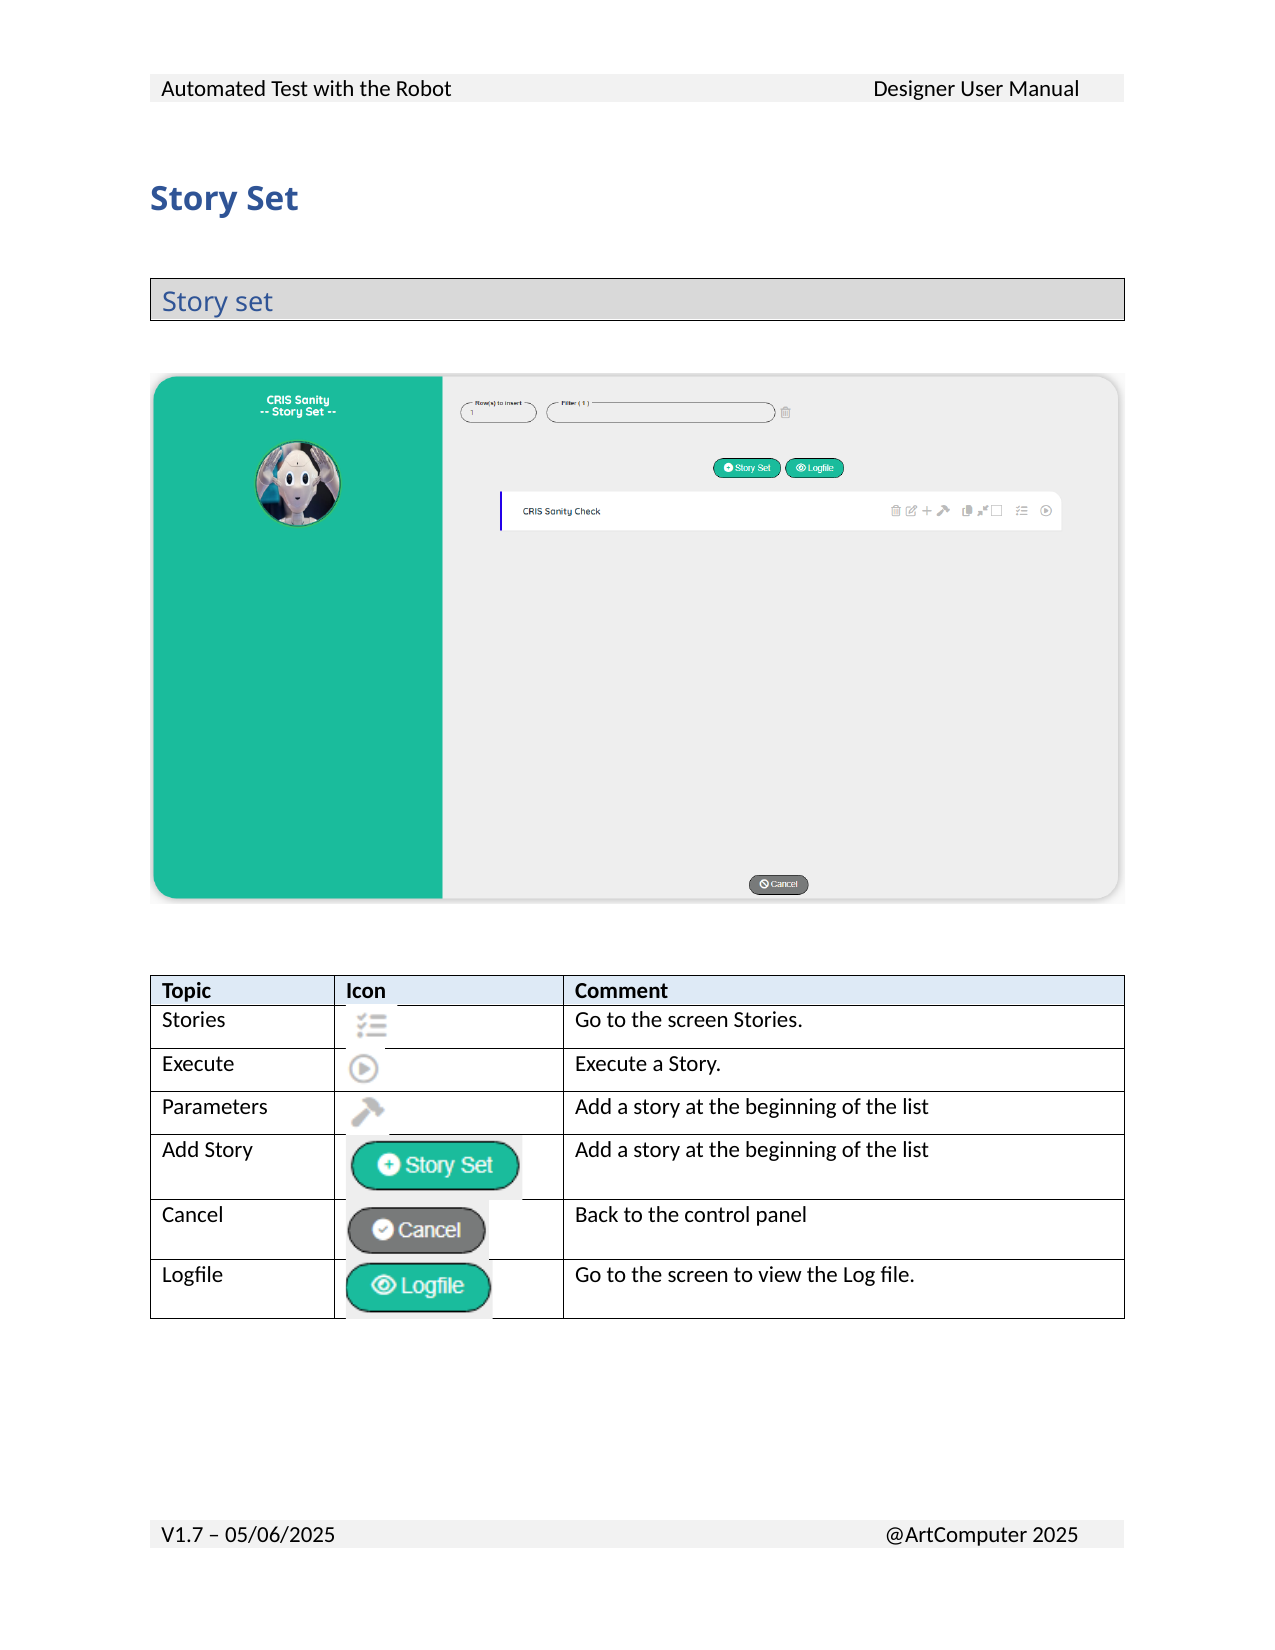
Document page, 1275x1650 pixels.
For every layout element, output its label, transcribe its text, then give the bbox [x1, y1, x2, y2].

table_cell [493, 1260, 563, 1318]
table_cell Parameters [151, 1092, 334, 1134]
table_cell Go to the screen to view the Log file. [564, 1260, 1124, 1318]
table_cell [335, 1200, 345, 1259]
table_cell [335, 1049, 345, 1091]
table_cell Go to the screen Stories. [564, 1006, 1124, 1048]
table_cell [335, 1092, 345, 1134]
table_cell Back to the control panel [564, 1200, 1124, 1259]
picture [150, 373, 1125, 904]
table_cell [398, 1006, 563, 1048]
table_cell [489, 1200, 563, 1259]
picture [345, 1005, 398, 1091]
table_cell Stories [151, 1006, 334, 1048]
table_cell Add a story at the beginning of the list [564, 1092, 1124, 1134]
table_cell Execute a Story. [564, 1049, 1124, 1091]
table_cell Cancel [151, 1200, 334, 1259]
table_cell Add Story [151, 1135, 334, 1199]
picture [345, 1092, 523, 1319]
table_cell Logfile [151, 1260, 334, 1318]
table_cell Add a story at the beginning of the list [564, 1135, 1124, 1199]
table_cell [335, 1006, 345, 1048]
table_cell [335, 1135, 345, 1199]
table_header Icon [335, 976, 563, 1004]
subtitle Story Set [150, 175, 1125, 220]
table_header Story set [151, 279, 1124, 319]
table_header Comment [564, 976, 1124, 1004]
table_header Topic [151, 976, 334, 1004]
table_cell [390, 1092, 563, 1134]
table_cell [335, 1260, 345, 1318]
table_cell [385, 1049, 563, 1091]
table_cell [523, 1135, 563, 1199]
table_cell Execute [151, 1049, 334, 1091]
